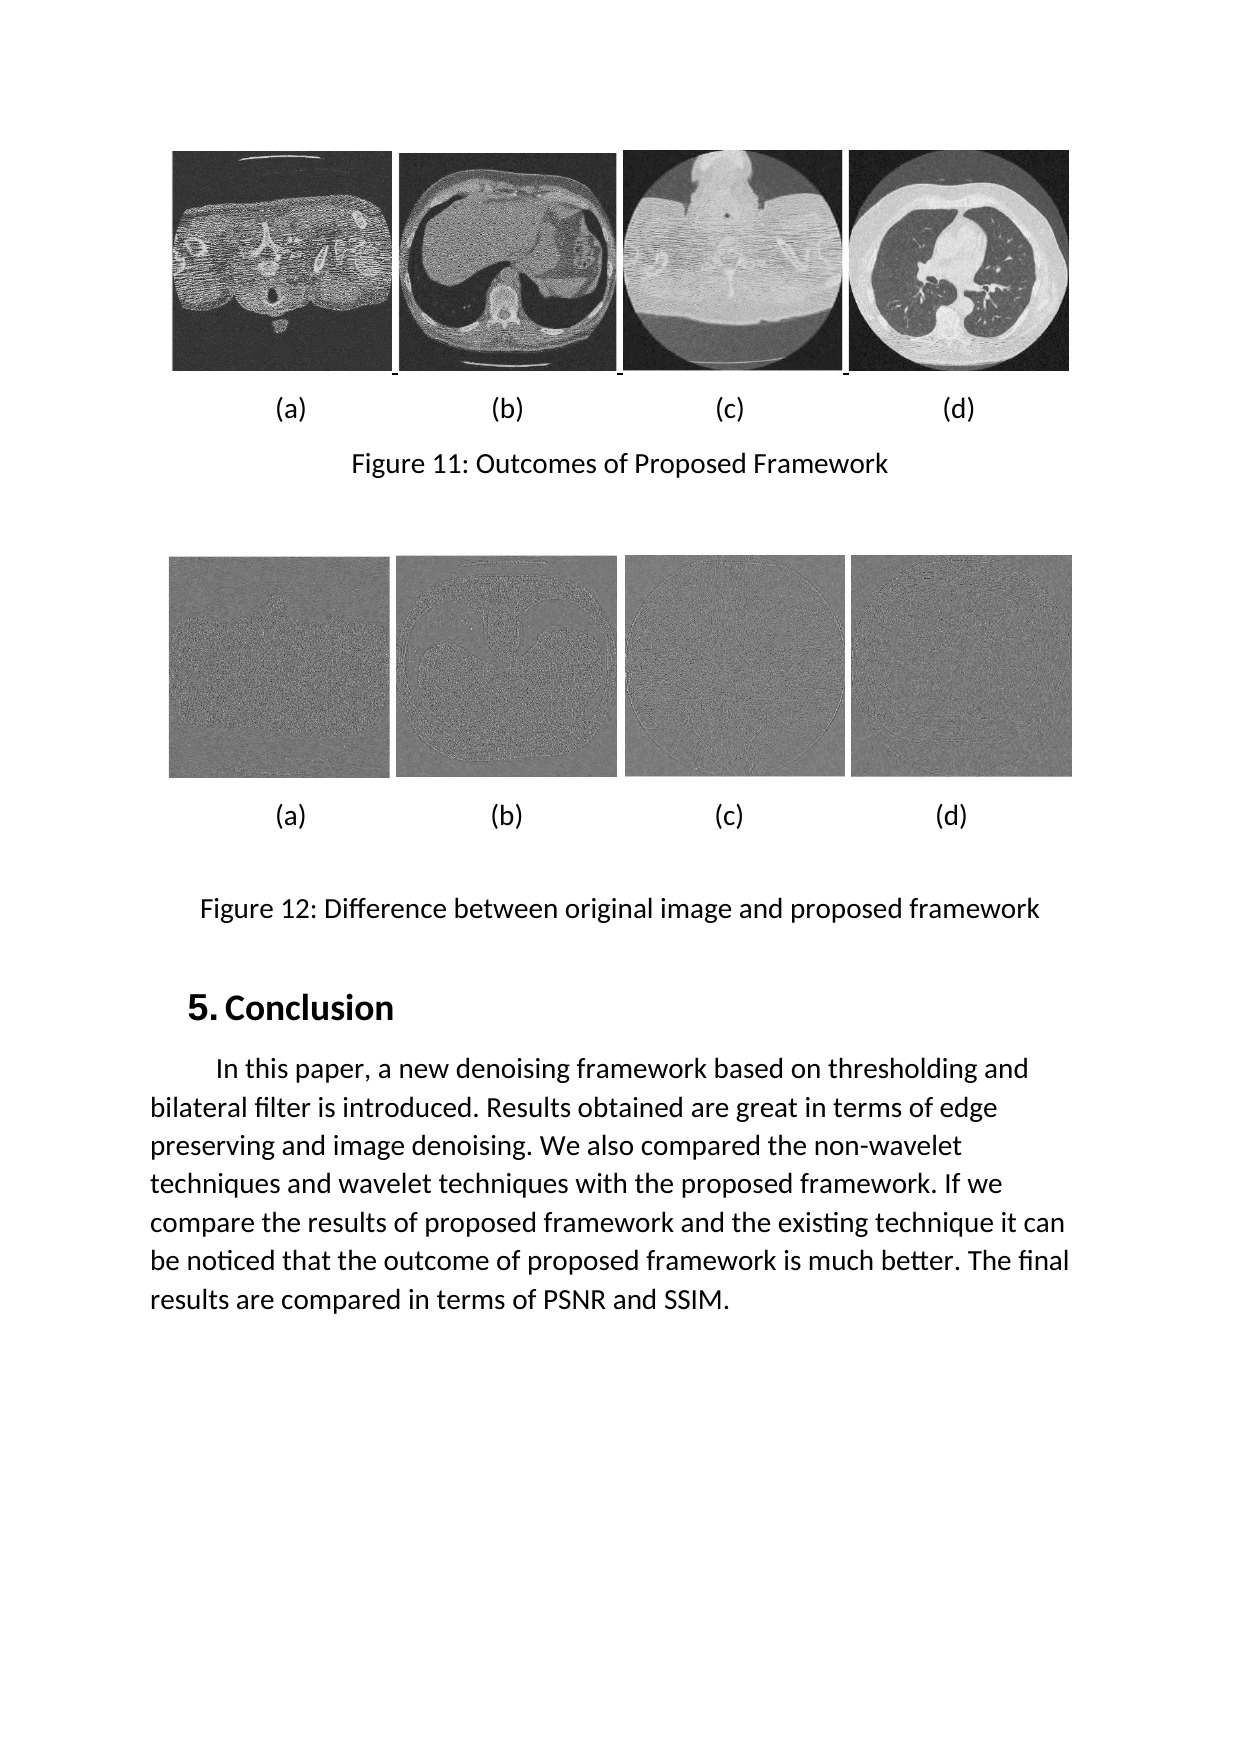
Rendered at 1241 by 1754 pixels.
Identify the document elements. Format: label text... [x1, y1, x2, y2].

picture [168, 556, 390, 778]
list Conclusion [187, 984, 1090, 1030]
picture [171, 151, 392, 371]
text (a) (b) (c) (d) [150, 390, 1090, 426]
picture [396, 555, 617, 777]
picture [623, 150, 843, 371]
text In this paper, a new denoising framework based on thresholding and bilateral filter is introduced. Results obtained are great in terms of edge preserving and image denoising. We also compared the non-wavelet techniques and wavelet techniques with the proposed framework. If we compare the results of proposed framework and the existing technique it can be noticed that the outcome of proposed framework is much better. The final results are compared in terms of PSNR and SSIM. [150, 1050, 1090, 1316]
list (b) (c) (d) [275, 797, 1090, 833]
picture [625, 555, 845, 777]
picture [848, 150, 1069, 371]
text Figure 11: Outcomes of Proposed Framework [150, 445, 1090, 481]
text Figure 12: Difference between original image and proposed framework [150, 891, 1090, 926]
picture [851, 555, 1072, 777]
picture [398, 153, 617, 371]
